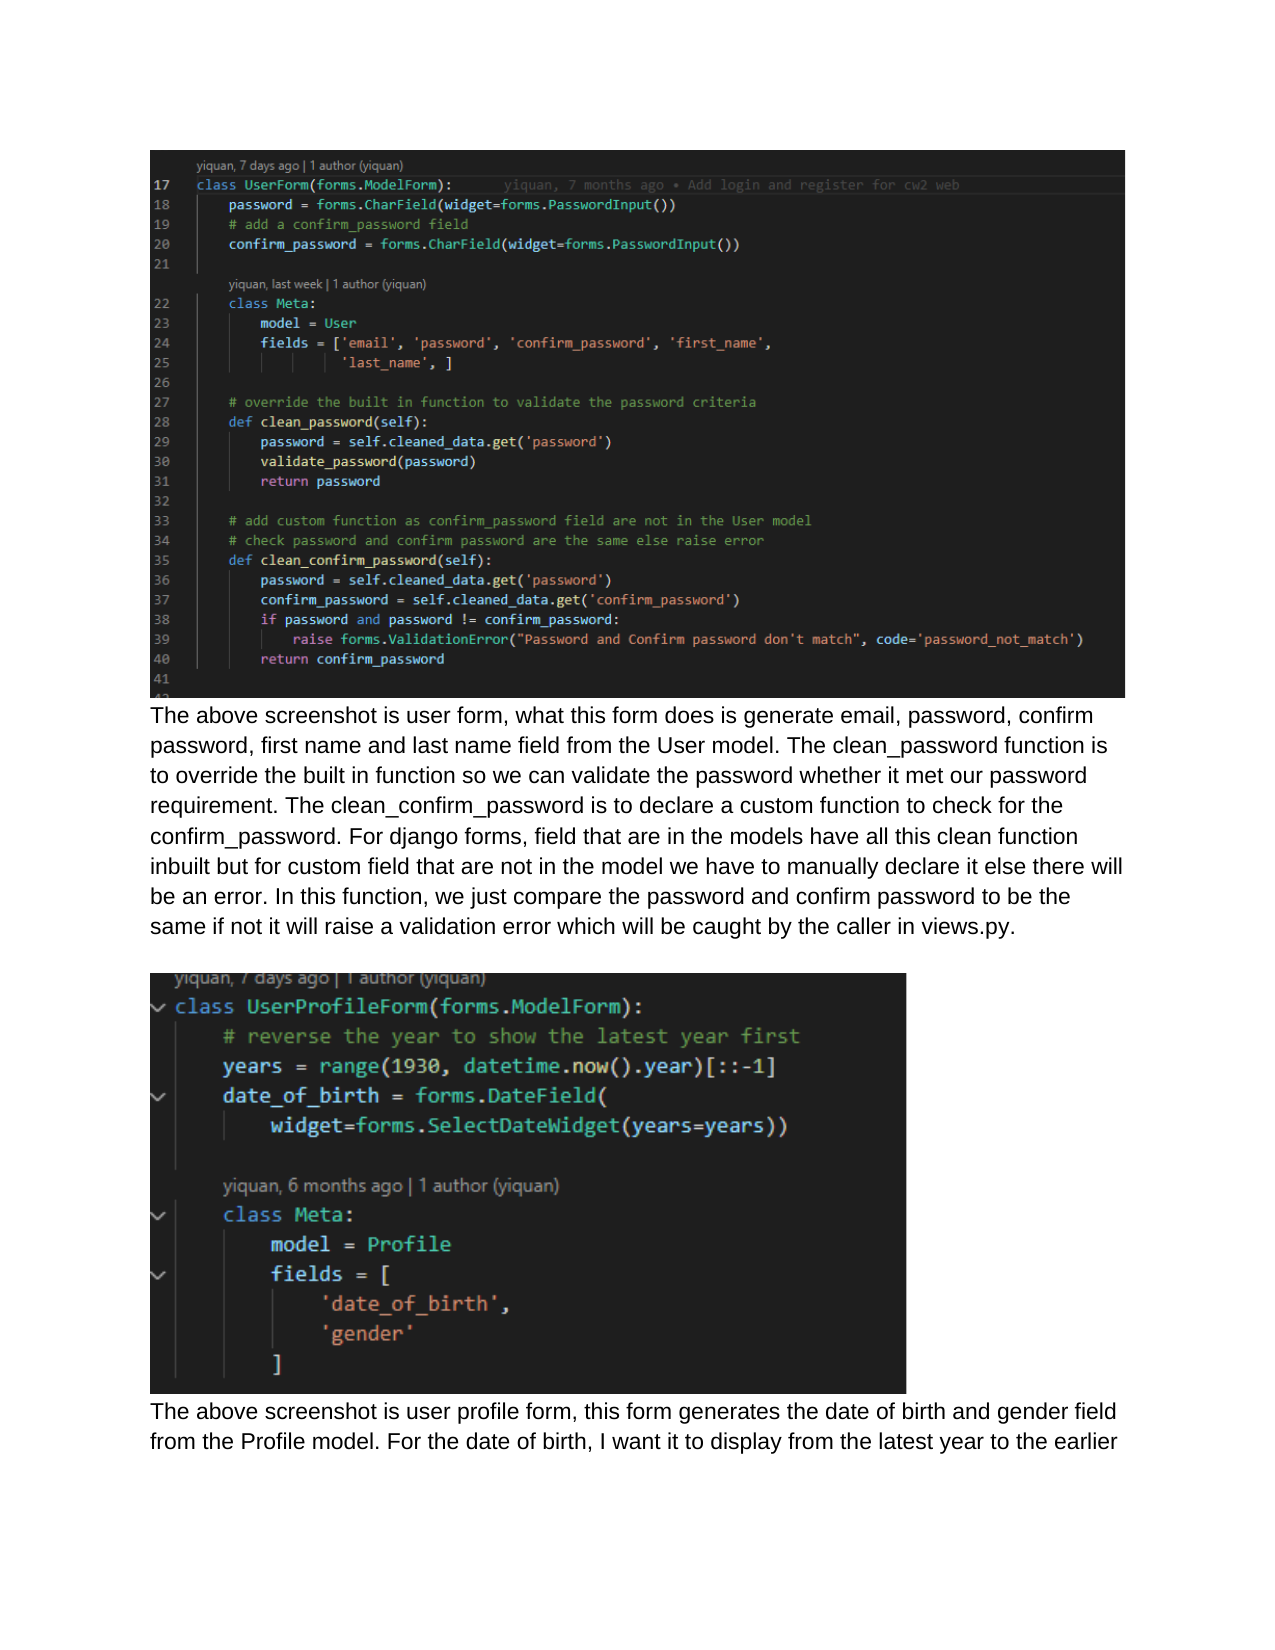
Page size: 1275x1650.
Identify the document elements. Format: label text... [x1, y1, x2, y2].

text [150, 1398, 1125, 1454]
picture [150, 973, 907, 1394]
text The above screenshot is user form, what this form does is generate email, password, confirm password, first name and last name field from the User model. The clean_password function is to override the built in function so we can validate the password whether it met our password requirement. The clean_confirm_password is to declare a custom function to check for the confirm_password. For django forms, field that are in the models have all this clean function inbuilt but for custom field that are not in the model we have to manually declare it else there will be an error. In this function, we just compare the password and confirm password to be the same if not it will raise a validation error which will be caught by the caller in views.py. [150, 702, 1125, 939]
picture [150, 150, 1125, 698]
